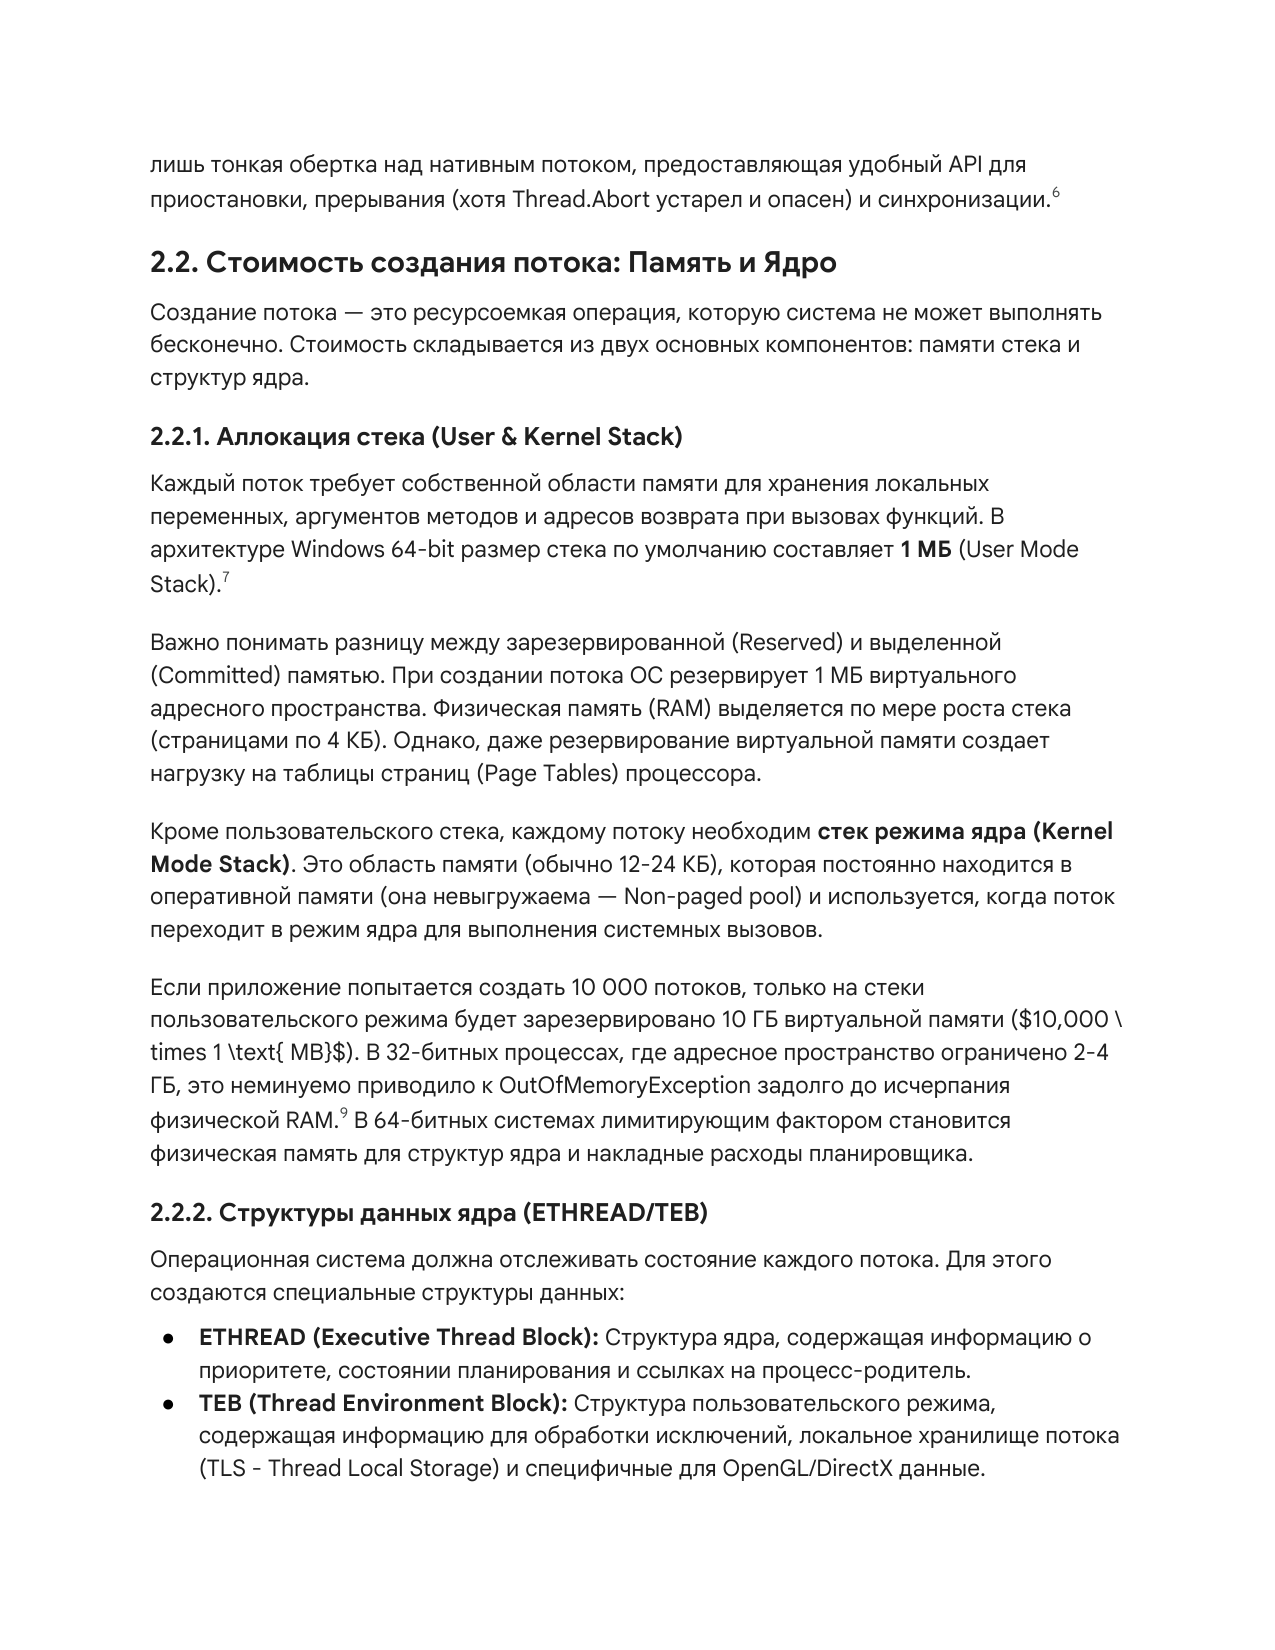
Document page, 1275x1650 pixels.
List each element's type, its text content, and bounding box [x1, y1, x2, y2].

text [150, 150, 1125, 214]
text Каждый поток требует собственной области памяти для хранения локальных переменных, аргументов методов и адресов возврата при вызовах функций. В архитектуре Windows 64-bit размер стека по умолчанию составляет 1 МБ (User Mode Stack).7 [150, 469, 1125, 599]
text Операционная система должна отслеживать состояние каждого потока. Для этого создаются специальные структуры данных: [150, 1246, 1125, 1307]
text Создание потока — это ресурсоемкая операция, которую система не может выполнять бесконечно. Стоимость складывается из двух основных компонентов: памяти стека и структур ядра. [150, 298, 1125, 392]
text Кроме пользовательского стека, каждому потоку необходим стек режима ядра (Kernel Mode Stack). Это область памяти (обычно 12-24 КБ), которая постоянно находится в оперативной памяти (она невыгружаема — Non-paged pool) и используется, когда поток переходит в режим ядра для выполнения системных вызовов. [150, 817, 1125, 944]
subtitle 2.2.2. Структуры данных ядра (ETHREAD/TEB) [150, 1197, 1125, 1229]
list TEB (Thread Environment Block): Структура пользовательского режима, содержащая информацию для обработки исключений, локальное хранилище потока (TLS - Thread Local Storage) и специфичные для OpenGL/DirectX данные. [161, 1389, 1125, 1483]
subtitle 2.2.1. Аллокация стека (User & Kernel Stack) [150, 421, 1125, 452]
text Важно понимать разницу между зарезервированной (Reserved) и выделенной (Committed) памятью. При создании потока ОС резервирует 1 МБ виртуального адресного пространства. Физическая память (RAM) выделяется по мере роста стека (страницами по 4 КБ). Однако, даже резервирование виртуальной памяти создает нагрузку на таблицы страниц (Page Tables) процессора. [150, 629, 1125, 788]
text Если приложение попытается создать 10 000 потоков, только на стеки пользовательского режима будет зарезервировано 10 ГБ виртуальной памяти ($10,000 \times 1 \text{ MB}$). В 32-битных процессах, где адресное пространство ограничено 2-4 ГБ, это неминуемо приводило к OutOfMemoryException задолго до исчерпания физической RAM.9 В 64-битных системах лимитирующим фактором становится физическая память для структур ядра и накладные расходы планировщика. [150, 973, 1125, 1168]
subtitle 2.2. Стоимость создания потока: Память и Ядро [150, 244, 1125, 280]
list ETHREAD (Executive Thread Block): Структура ядра, содержащая информацию о приоритете, состоянии планирования и ссылках на процесс-родитель. [161, 1323, 1125, 1385]
